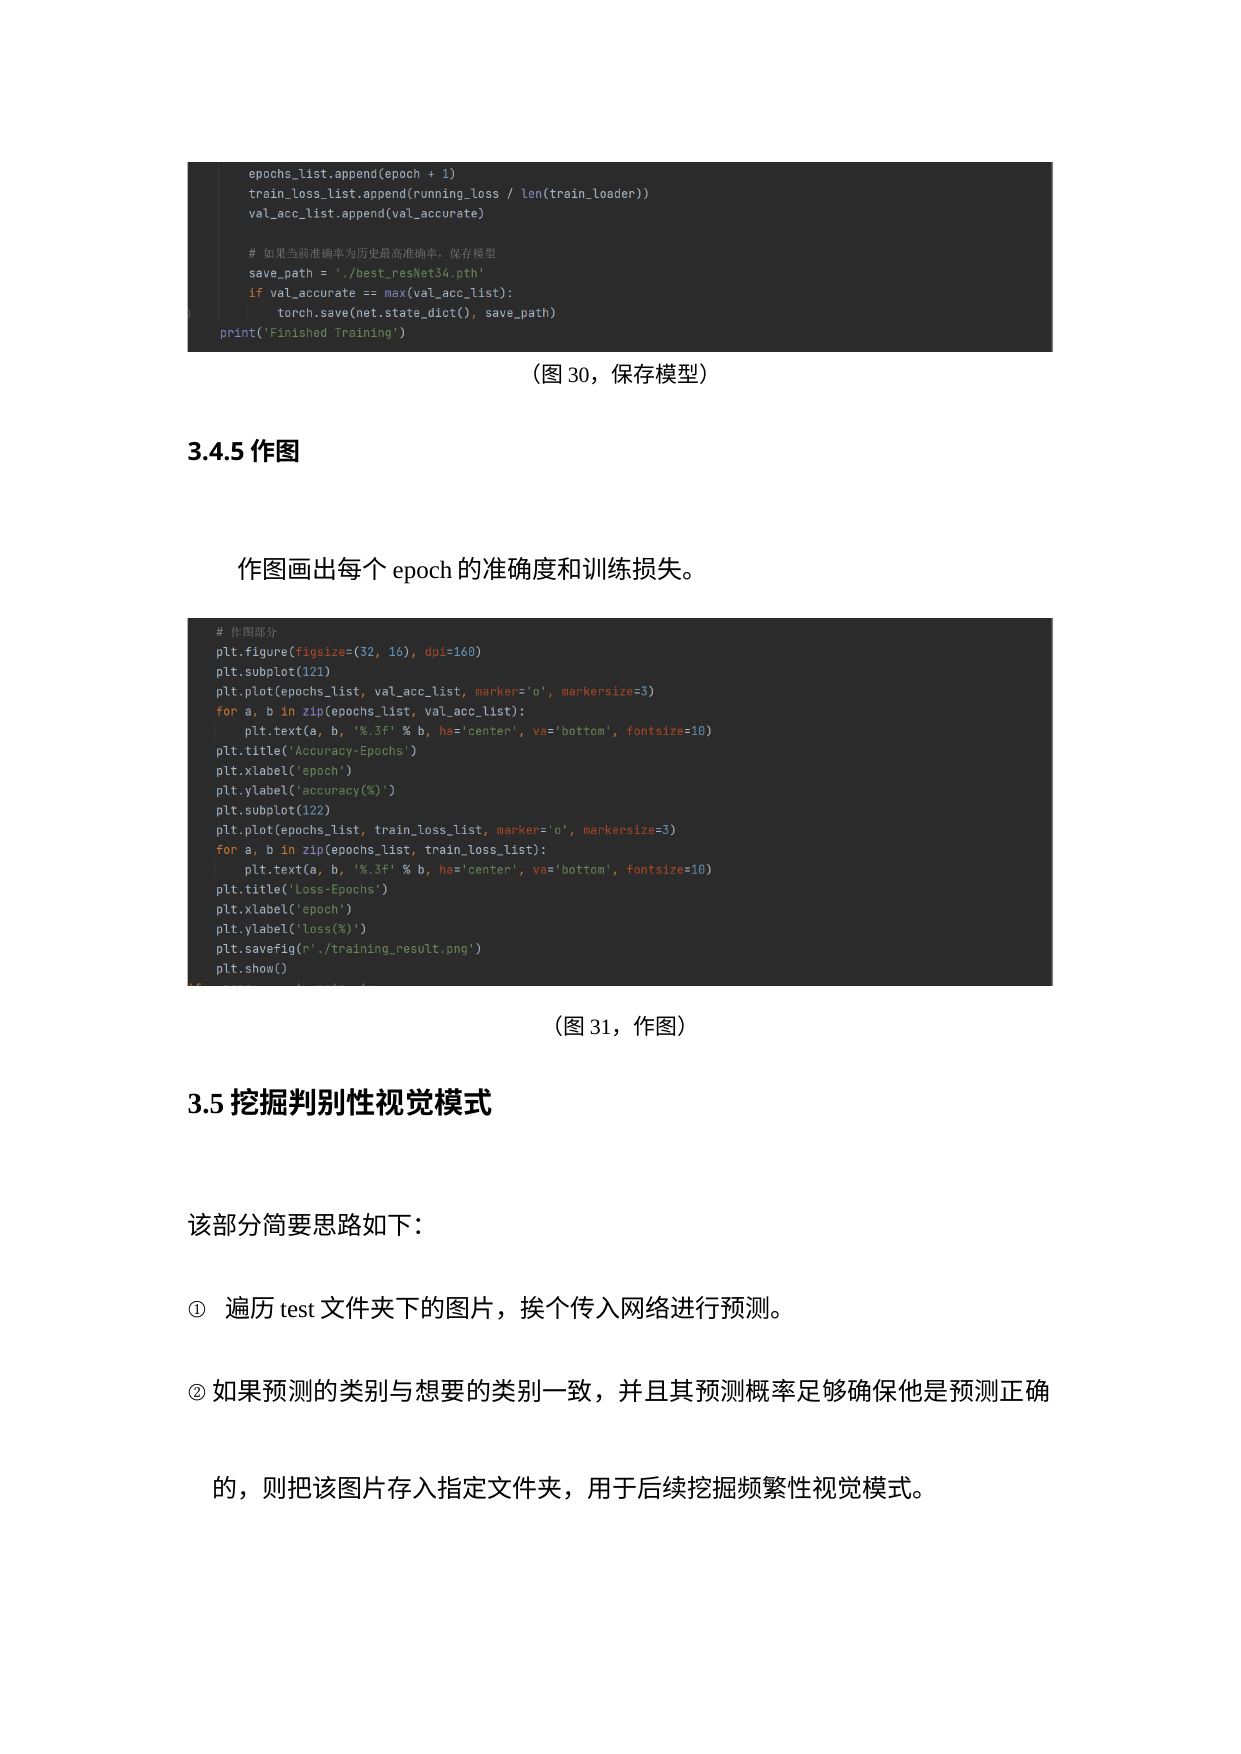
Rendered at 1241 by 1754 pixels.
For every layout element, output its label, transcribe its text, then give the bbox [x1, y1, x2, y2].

text ②如果预测的类别与想要的类别一致，并且其预测概率足够确保他是预测正确的，则把该图片存入指定文件夹，用于后续挖掘频繁性视觉模式。 [187, 1357, 1053, 1519]
picture [187, 618, 1053, 986]
text 作图画出每个epoch的准确度和训练损失。 [187, 535, 1053, 600]
text 该部分简要思路如下： [187, 1191, 1053, 1256]
picture [187, 162, 1053, 352]
list 遍历test文件夹下的图片，挨个传入网络进行预测。 [187, 1274, 1053, 1339]
text （图30，保存模型） [187, 357, 1053, 389]
subtitle 3.5挖掘判别性视觉模式 [187, 1068, 1053, 1133]
text （图31，作图） [187, 1008, 1053, 1041]
subtitle 3.4.5作图 [187, 417, 1053, 482]
